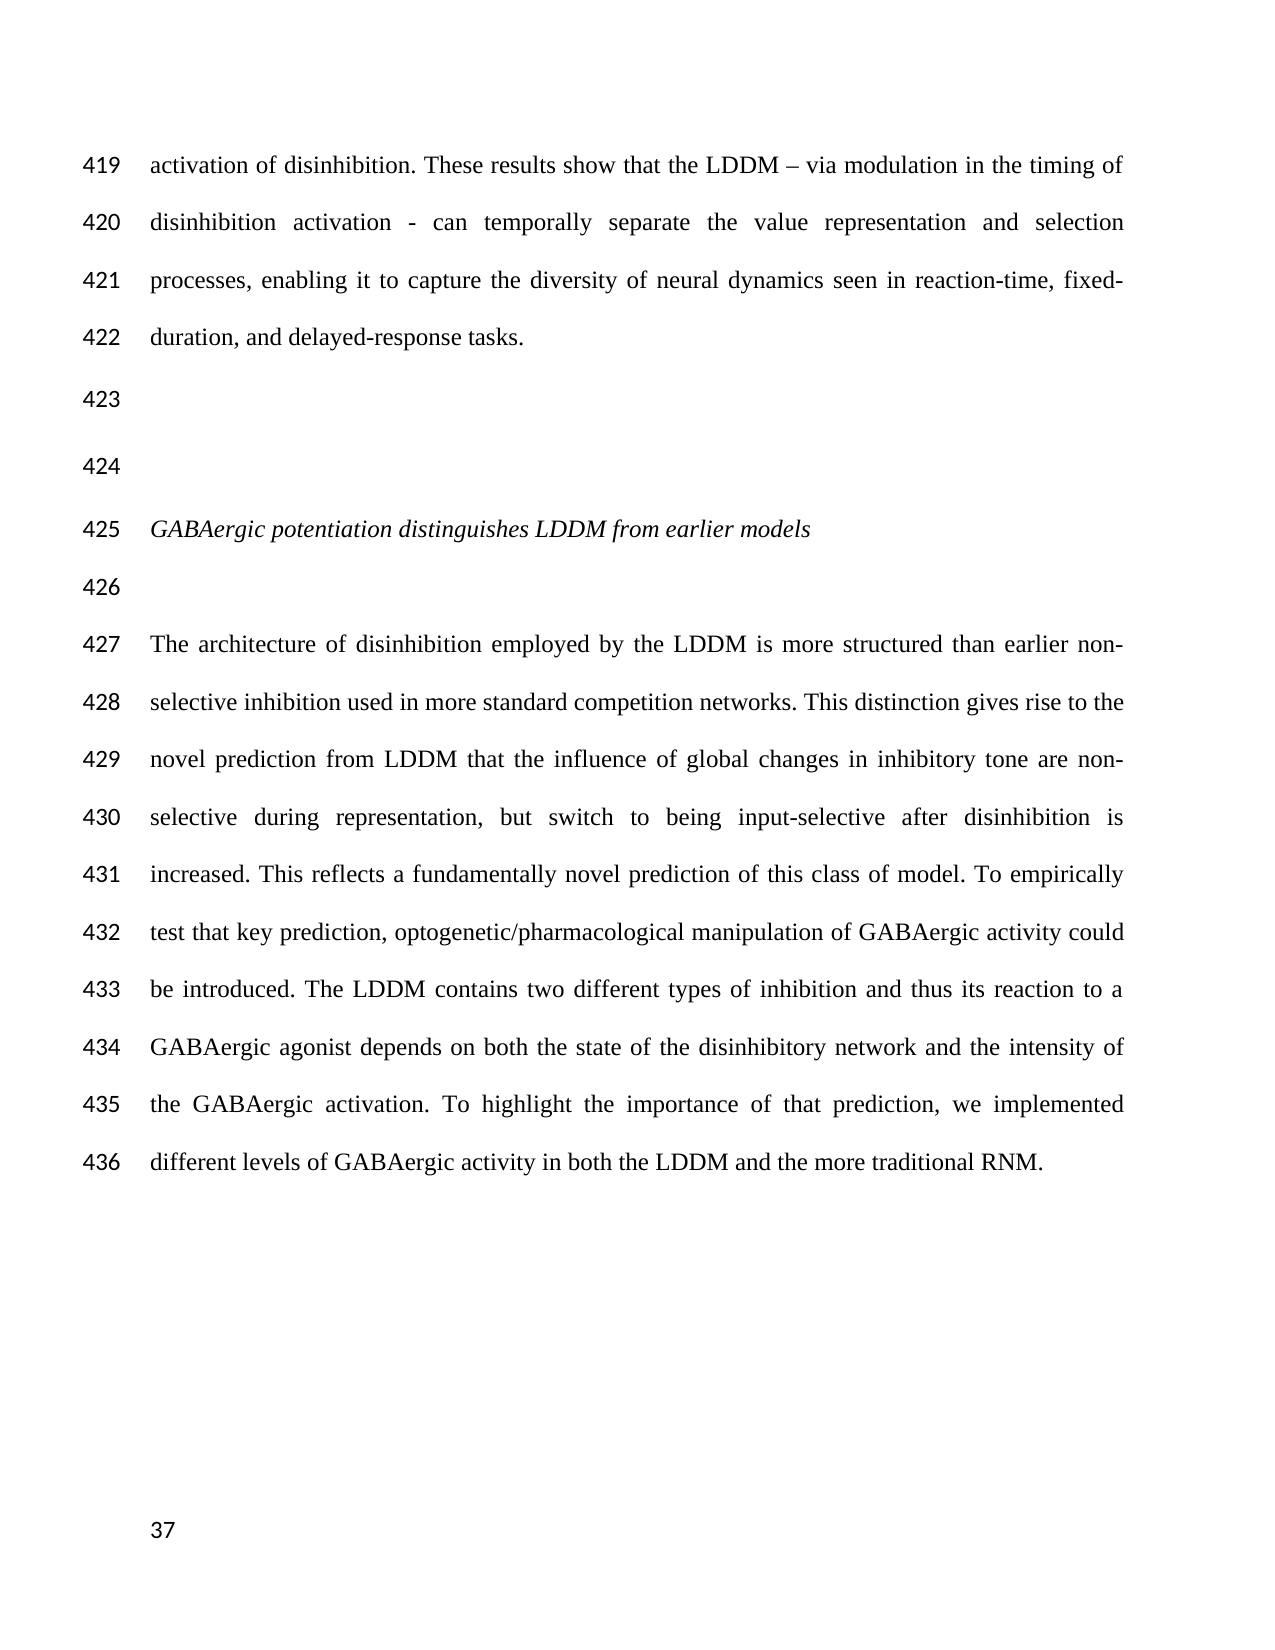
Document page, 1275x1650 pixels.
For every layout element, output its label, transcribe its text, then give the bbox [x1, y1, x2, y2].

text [150, 150, 1125, 351]
text The architecture of disinhibition employed by the LDDM is more structured than earlier non-selective inhibition used in more standard competition networks. This distinction gives rise to the novel prediction from LDDM that the influence of global changes in inhibitory tone are non-selective during representation, but switch to being input-selective after disinhibition is increased. This reflects a fundamentally novel prediction of this class of model. To empirically test that key prediction, optogenetic/pharmacological manipulation of GABAergic activity could be introduced. The LDDM contains two different types of inhibition and thus its reaction to a GABAergic agonist depends on both the state of the disinhibitory network and the intensity of the GABAergic activation. To highlight the importance of that prediction, we implemented different levels of GABAergic activity in both the LDDM and the more traditional RNM. [150, 629, 1125, 1175]
text GABAergic potentiation distinguishes LDDM from earlier models [150, 514, 1125, 543]
